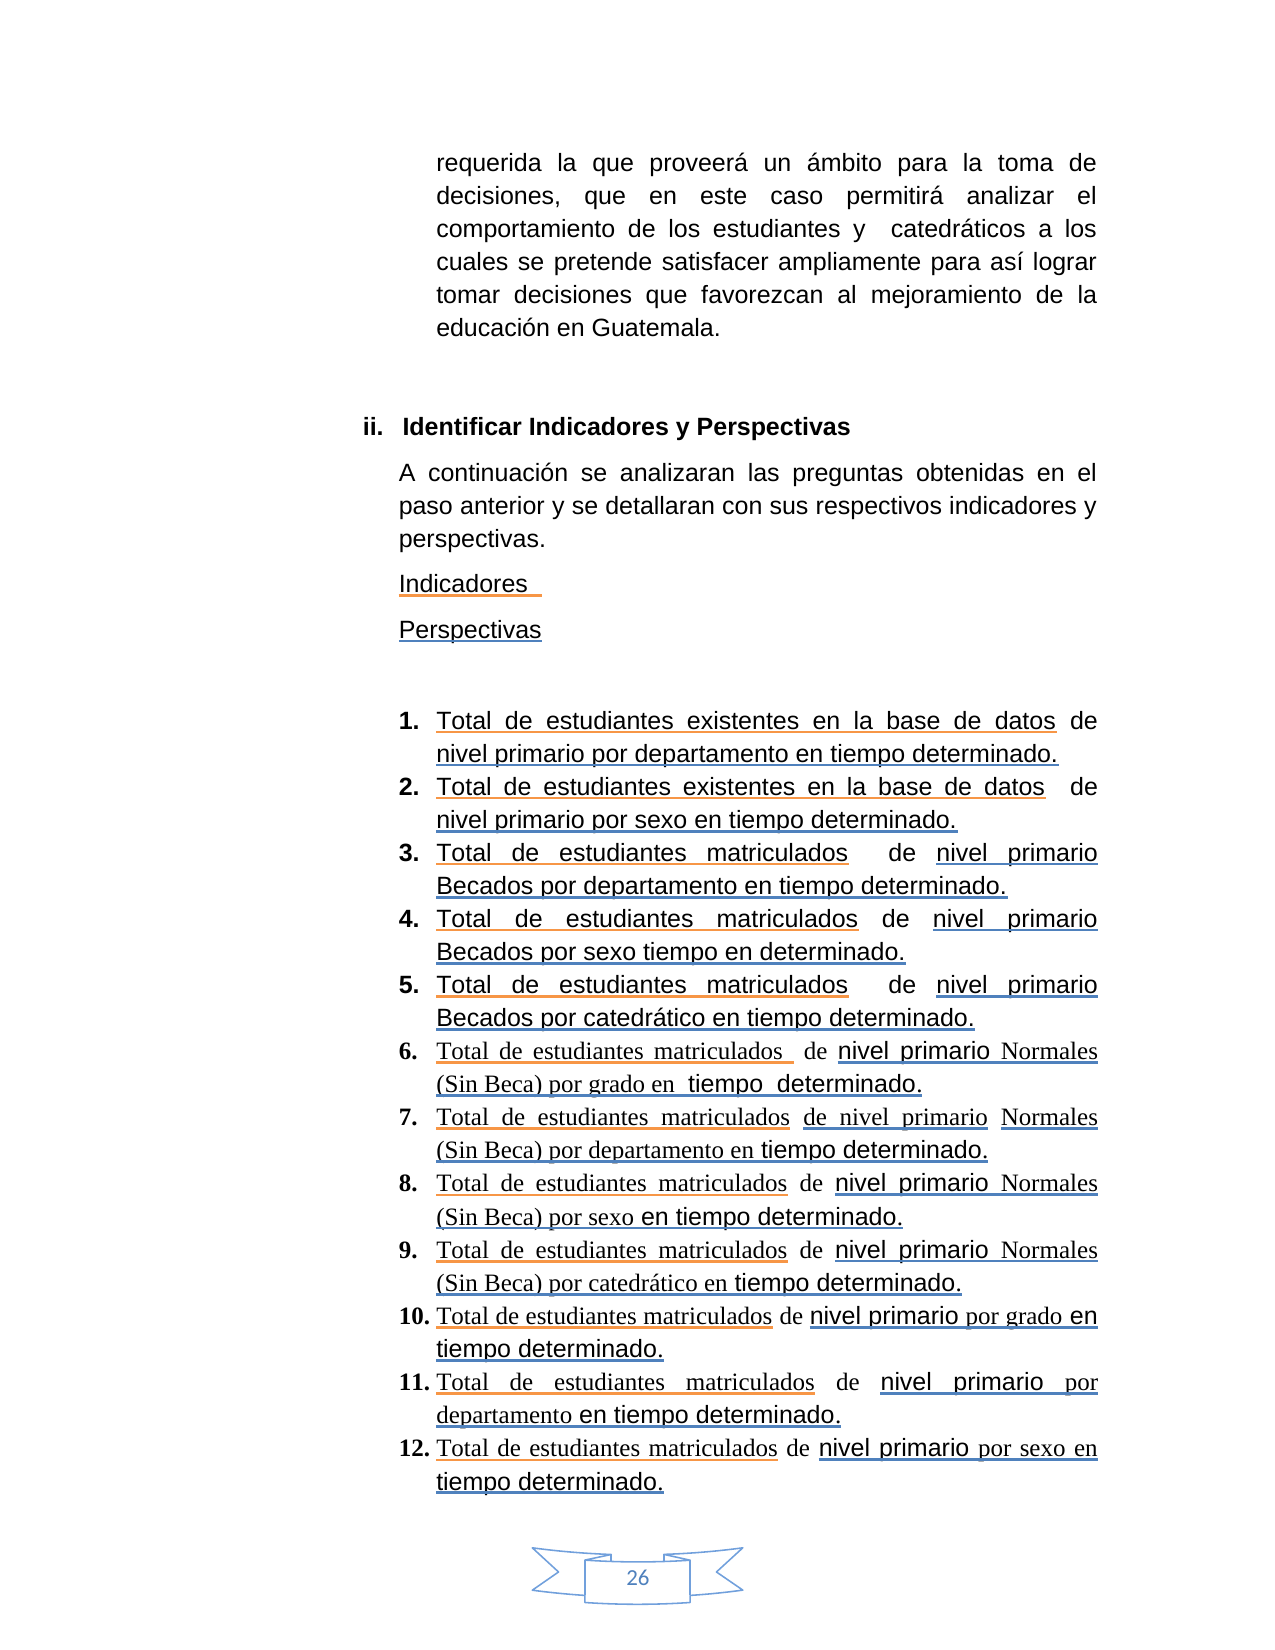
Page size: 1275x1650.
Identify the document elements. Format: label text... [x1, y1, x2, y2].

list Total de estudiantes matriculados de nivel primario Normales (Sin Beca) por grado en tiempo determinado. [398, 1036, 1098, 1098]
list Total de estudiantes matriculados de nivel primario Becados por catedrático en tiempo determinado. [398, 970, 1098, 1032]
text Indicadores [327, 569, 1098, 598]
list Total de estudiantes matriculados de nivel primario Becados por departamento en tiempo determinado. [398, 838, 1098, 899]
list Total de estudiantes matriculados de nivel primario Normales (Sin Beca) por departamento en tiempo determinado. [398, 1102, 1098, 1164]
text Perspectivas [327, 615, 1098, 643]
list Total de estudiantes matriculados de nivel primario por grado en tiempo determinado. [398, 1301, 1098, 1363]
text A continuación se analizaran las preguntas obtenidas en el paso anterior y se detallaran con sus respectivos indicadores y perspectivas. [398, 458, 1098, 552]
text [436, 148, 1098, 341]
list Total de estudiantes existentes en la base de datos de nivel primario por sexo en tiempo determinado. [398, 772, 1098, 833]
list Total de estudiantes matriculados de nivel primario Normales (Sin Beca) por sexo en tiempo determinado. [398, 1168, 1098, 1230]
list Total de estudiantes matriculados de nivel primario por sexo en tiempo determinado. [398, 1433, 1098, 1495]
subtitle Identificar Indicadores y Perspectivas [383, 412, 1098, 441]
list Total de estudiantes matriculados de nivel primario por departamento en tiempo determinado. [398, 1367, 1098, 1429]
list Total de estudiantes existentes en la base de datos de nivel primario por departamento en tiempo determinado. [398, 706, 1098, 767]
list Total de estudiantes matriculados de nivel primario Normales (Sin Beca) por catedrático en tiempo determinado. [398, 1234, 1098, 1297]
list Total de estudiantes matriculados de nivel primario Becados por sexo tiempo en determinado. [398, 904, 1098, 966]
